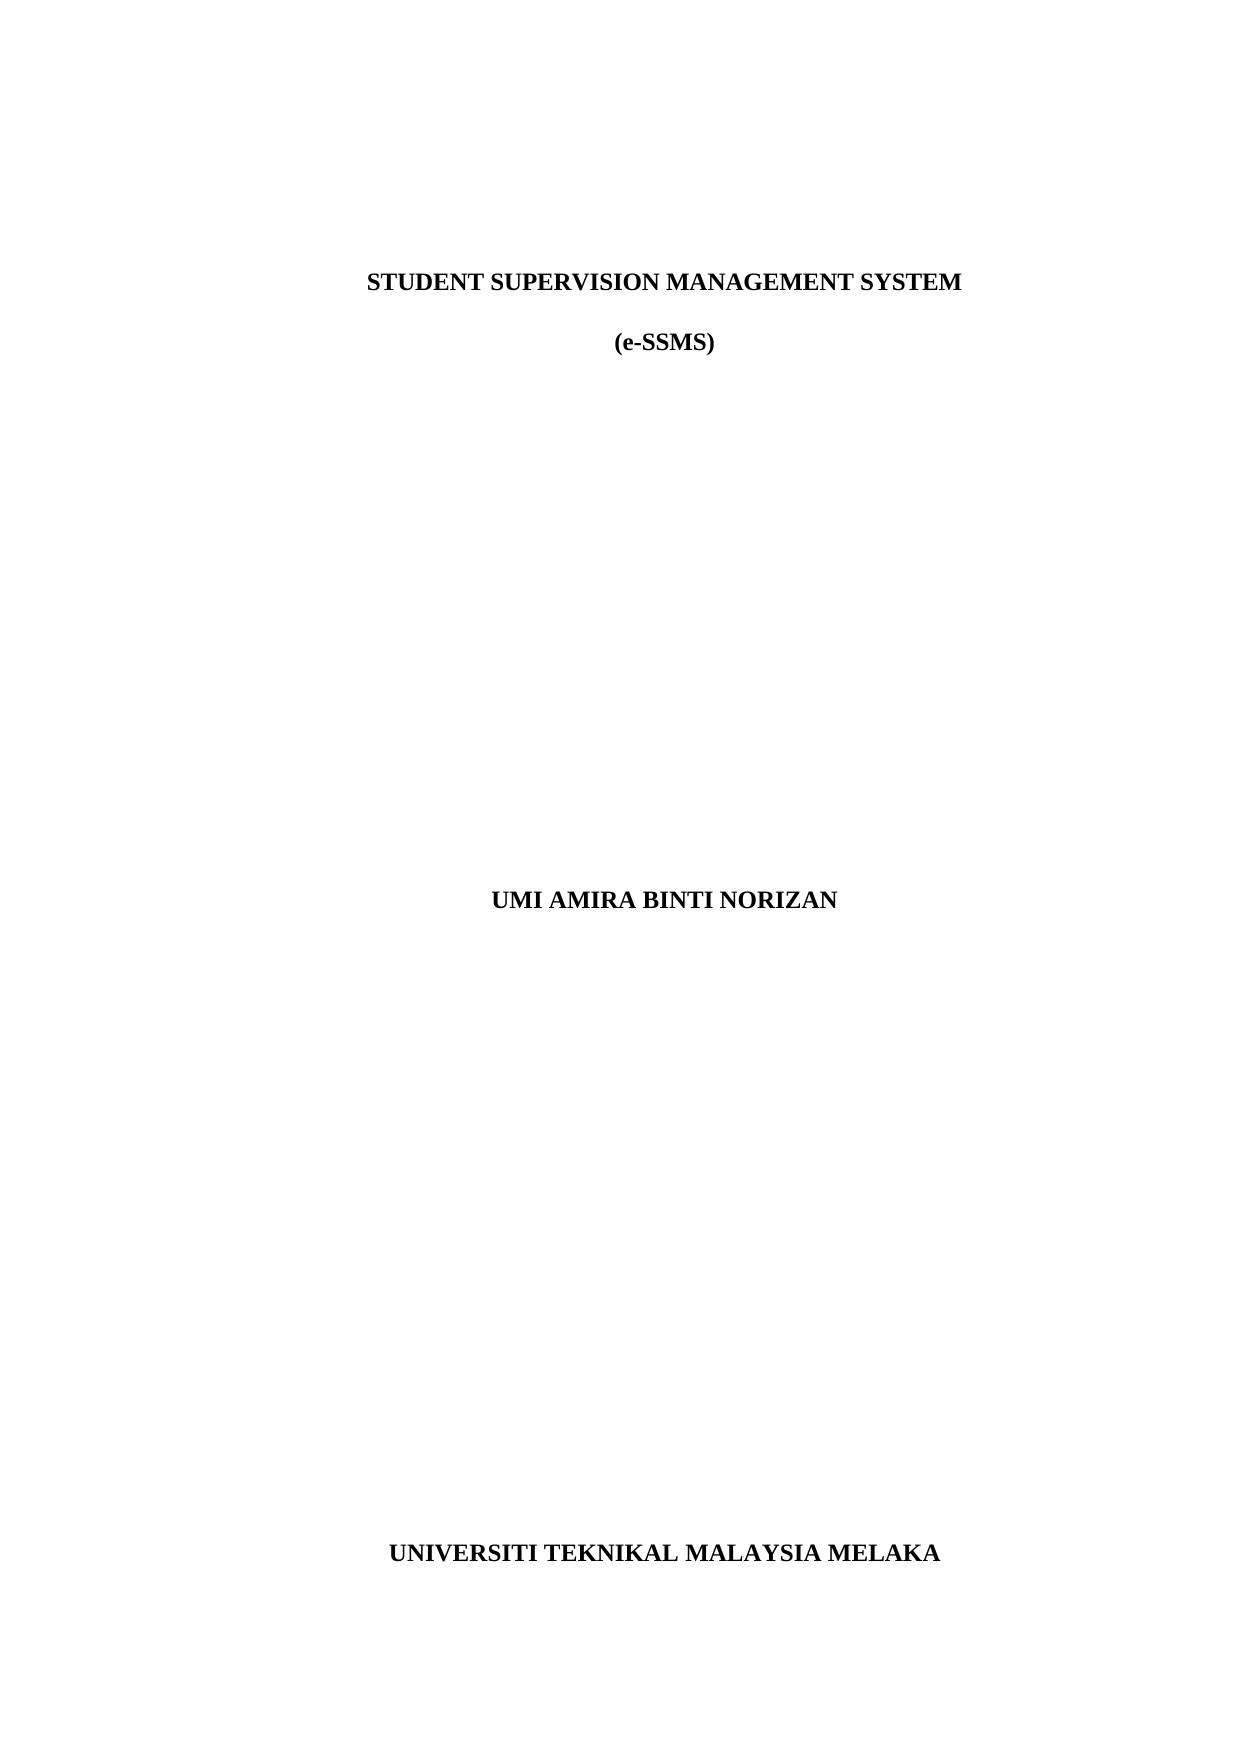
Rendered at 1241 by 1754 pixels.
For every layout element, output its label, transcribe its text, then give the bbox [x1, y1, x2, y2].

text STUDENT SUPERVISION MANAGEMENT SYSTEM [236, 267, 1093, 296]
text UMI AMIRA BINTI NORIZAN [236, 885, 1093, 914]
text (e-SSMS) [236, 327, 1093, 356]
text UNIVERSITI TEKNIKAL MALAYSIA MELAKA [236, 1538, 1093, 1567]
